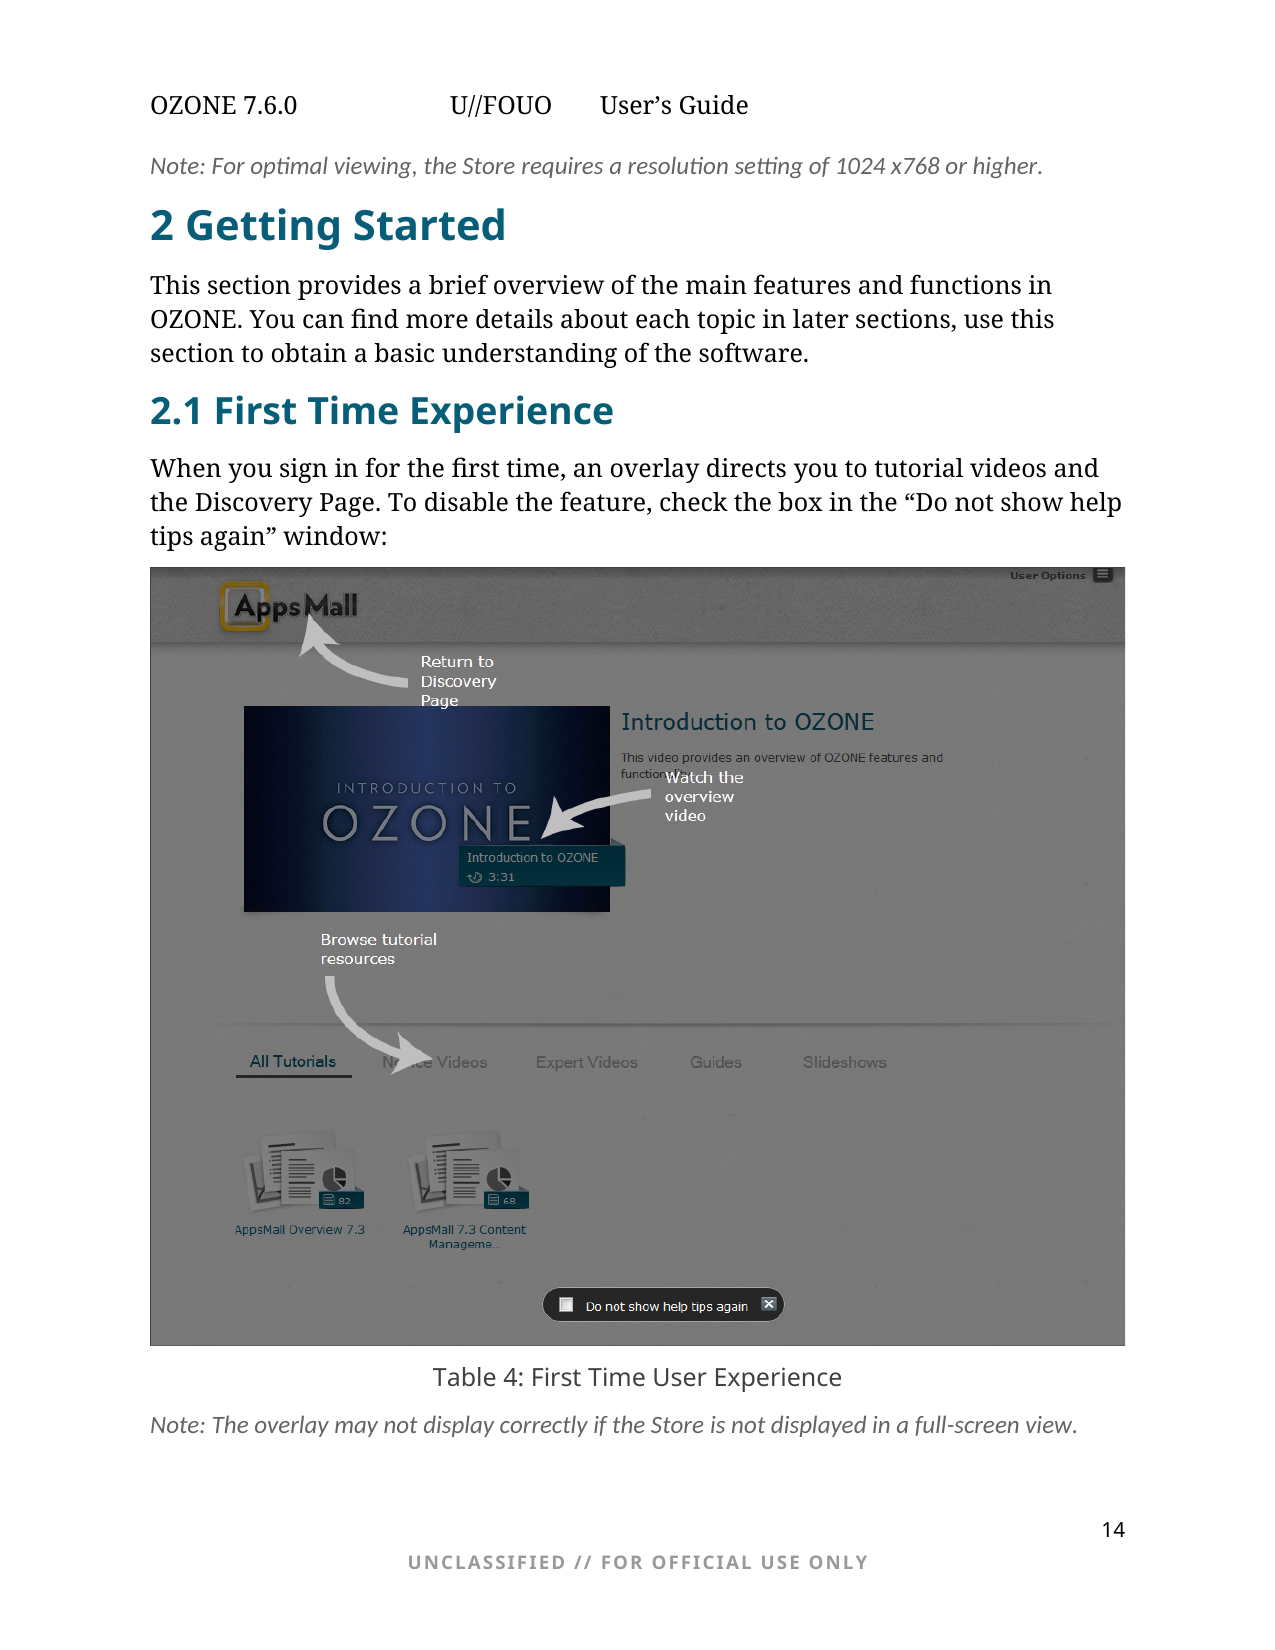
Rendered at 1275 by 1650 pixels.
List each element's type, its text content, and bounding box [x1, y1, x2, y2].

picture [150, 567, 1125, 1346]
subtitle Getting Started [150, 196, 1125, 252]
text This section provides a brief overview of the main features and functions in OZONE. You can find more details about each topic in later sections, use this section to obtain a basic understanding of the software. [150, 267, 1125, 369]
subtitle First Time Experience [150, 384, 1125, 436]
text Note: For optimal viewing, the Store requires a resolution setting of 1024 x768 or higher. [150, 150, 1125, 181]
text When you sign in for the first time, an overlay directs you to tutorial videos and the Discovery Page. To disable the feature, check the box in the “Do not show help tips again” window: [150, 451, 1125, 553]
text Note: The overlay may not display correctly if the Store is not displayed in a full-screen view. [150, 1409, 1125, 1440]
